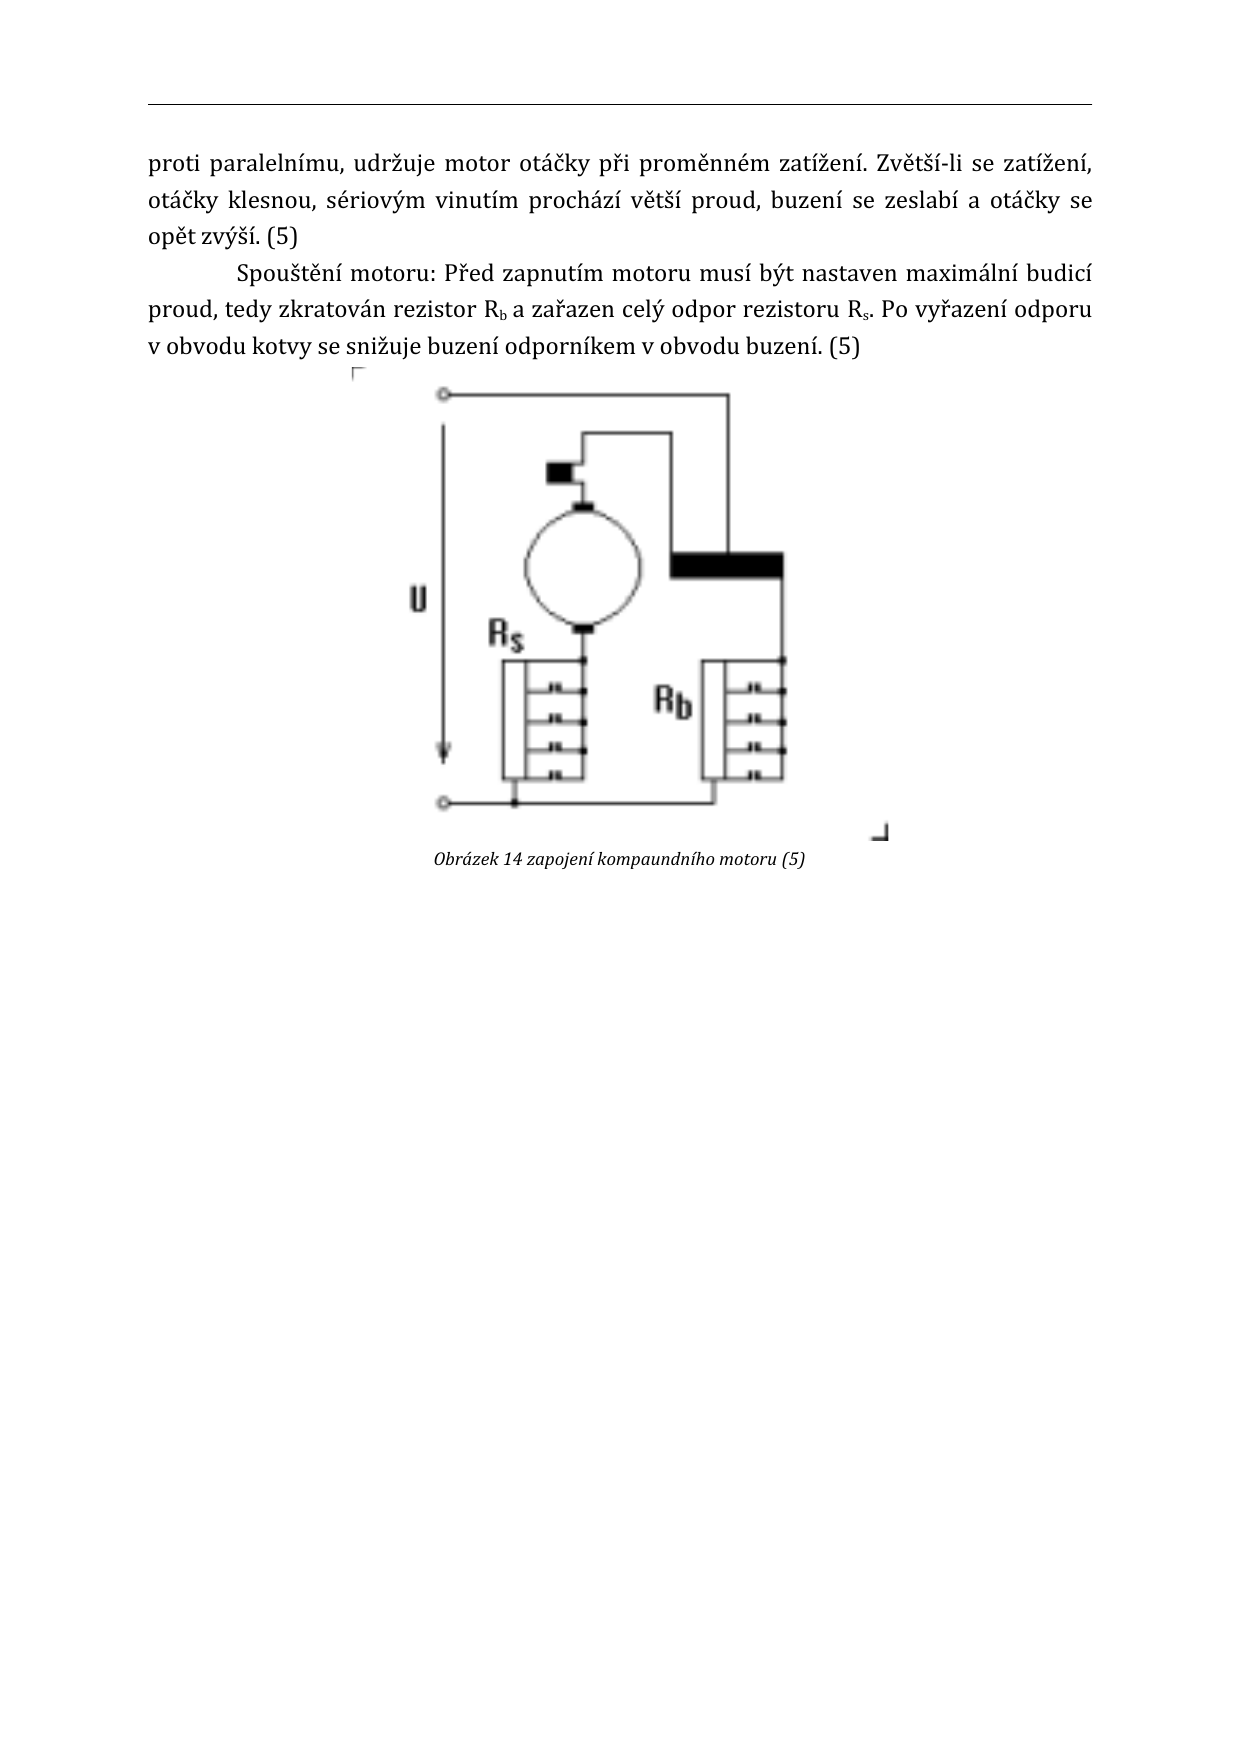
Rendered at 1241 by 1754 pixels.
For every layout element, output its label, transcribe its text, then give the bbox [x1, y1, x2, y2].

picture [351, 367, 889, 841]
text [148, 148, 1092, 250]
text Spouštění motoru: Před zapnutím motoru musí být nastaven maximální budicí proud, tedy zkratován rezistor Rb a zařazen celý odpor rezistoru Rs. Po vyřazení odporu v obvodu kotvy se snižuje buzení odporníkem v obvodu buzení. [148, 257, 1092, 360]
text Obrázek 14 zapojení kompaundního motoru [148, 848, 1092, 870]
